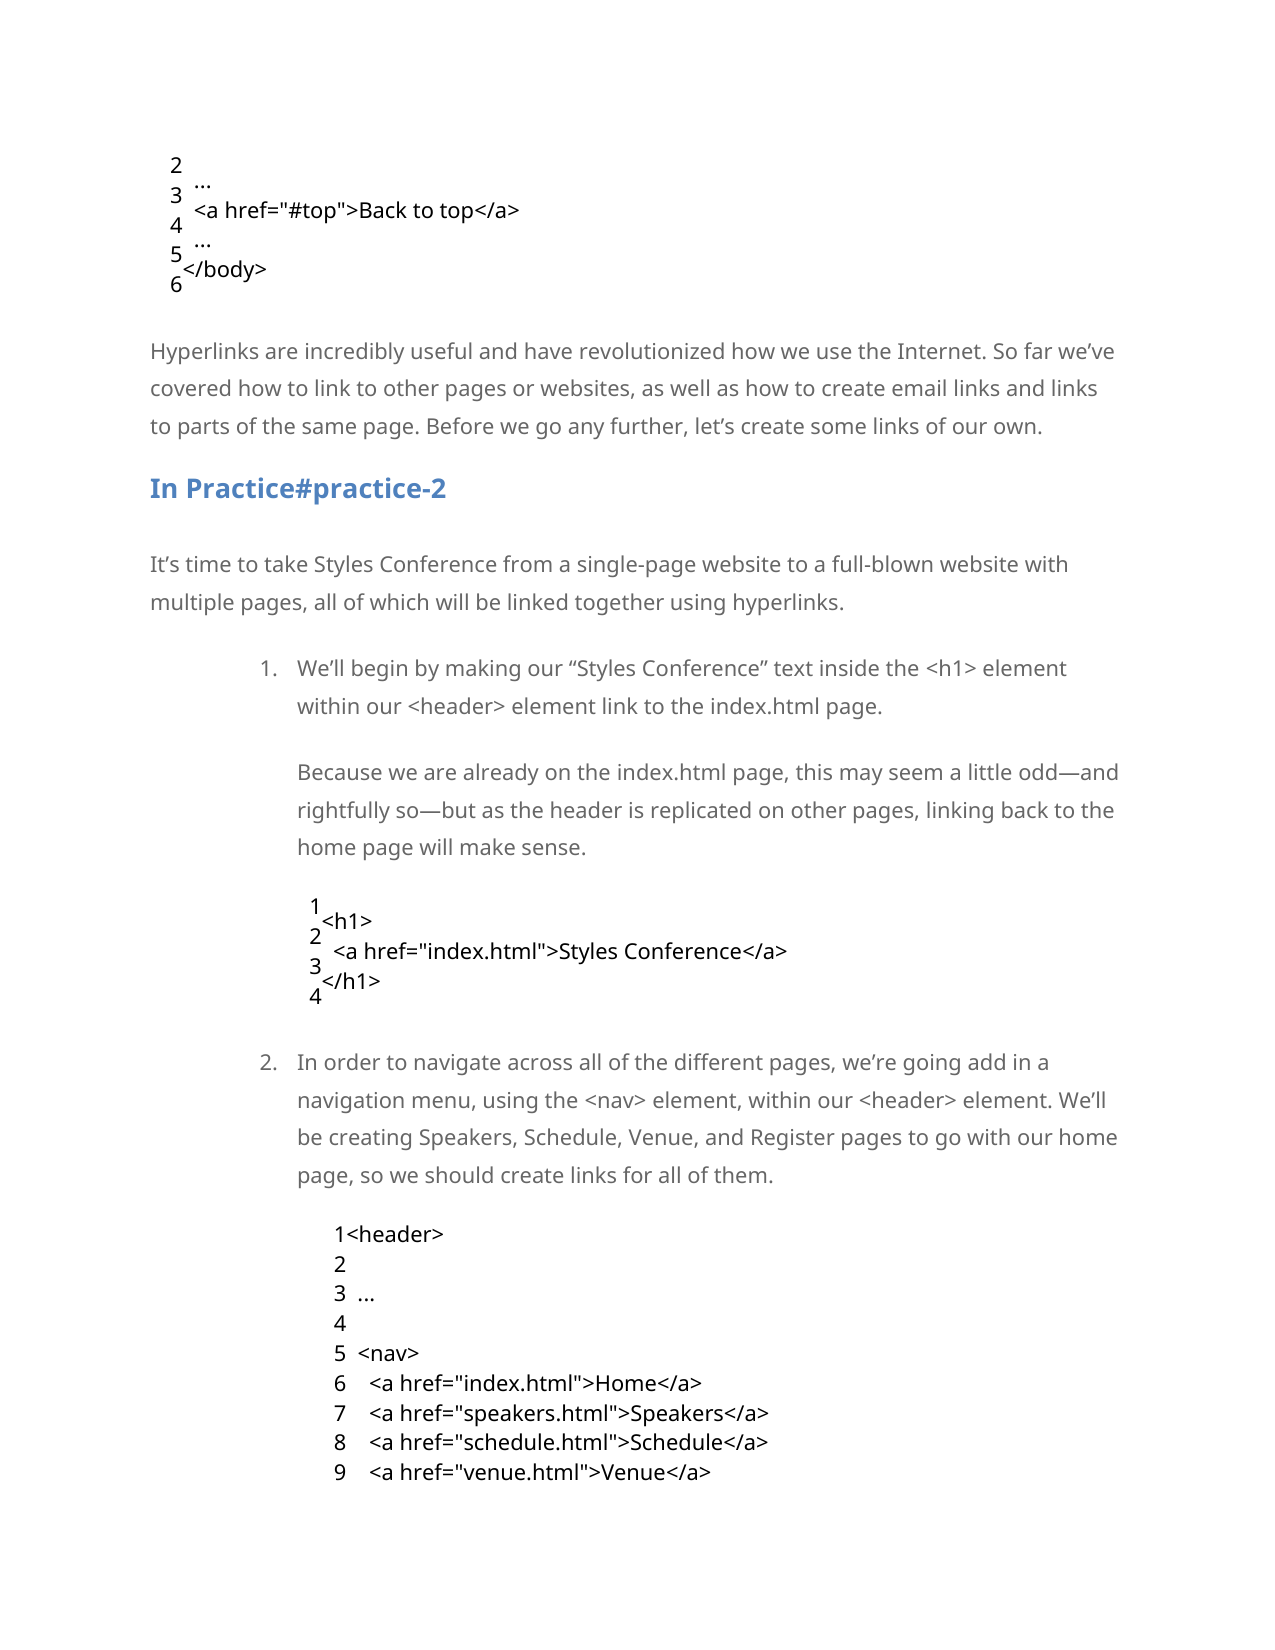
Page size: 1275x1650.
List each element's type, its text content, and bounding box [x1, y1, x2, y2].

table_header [346, 1219, 1270, 1487]
table_header <h1> <a href="index.html">Styles Conference</a> </h1> [321, 891, 1270, 1011]
list We’ll begin by making our “Styles Conference” text inside the <h1> element within our <header> element link to the index.html page. [259, 646, 1125, 721]
table_header 1 2 3 4 5 6 [149, 150, 182, 299]
text Because we are already on the index.html page, this may seem a little odd—and rightfully so—but as the header is replicated on other pages, linking back to the home page will make sense. [297, 750, 1125, 862]
subtitle In Practice#practice-2 [150, 470, 1125, 507]
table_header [183, 150, 1123, 299]
text It’s time to take Styles Conference from a single-page website to a full-blown website with multiple pages, all of which will be linked together using hyperlinks. [150, 541, 1125, 616]
list In order to navigate across all of the different pages, we’re going add in a navigation menu, using the <nav> element, within our <header> element. We’ll be creating Speakers, Schedule, Venue, and Register pages to go with our home page, so we should create links for all of them. [259, 1040, 1125, 1190]
text Hyperlinks are incredibly useful and have revolutionized how we use the Internet. So far we’ve covered how to link to other pages or websites, as well as how to create email links and links to parts of the same page. Before we go any further, let’s create some links of our own. [150, 328, 1125, 441]
table_header 1 2 3 4 [295, 891, 321, 1011]
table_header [295, 1219, 346, 1487]
